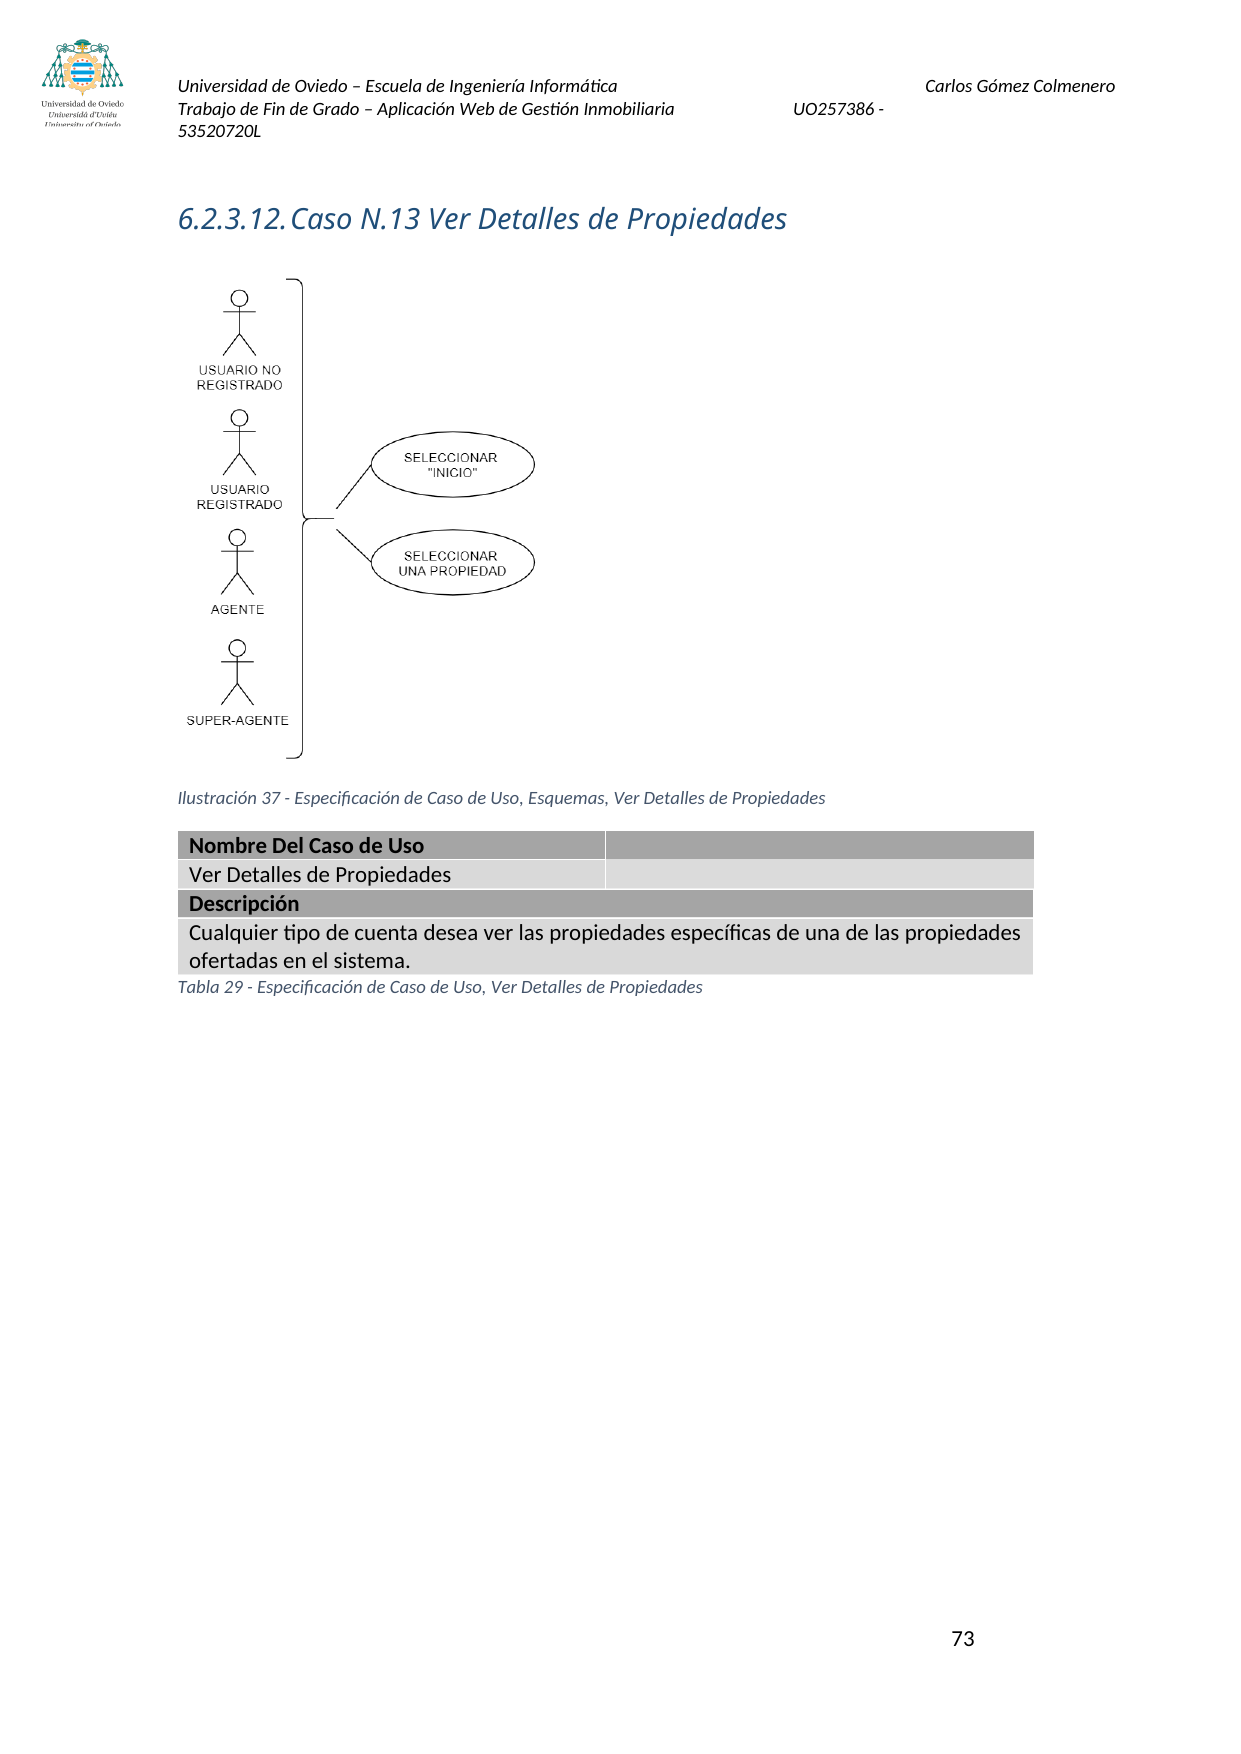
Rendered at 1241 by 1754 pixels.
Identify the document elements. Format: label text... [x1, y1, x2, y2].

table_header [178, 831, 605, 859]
picture [36, 38, 124, 126]
picture [177, 266, 540, 768]
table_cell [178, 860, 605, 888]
subtitle Caso N.13 Ver Detalles de Propiedades [177, 199, 974, 238]
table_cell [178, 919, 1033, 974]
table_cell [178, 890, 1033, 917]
